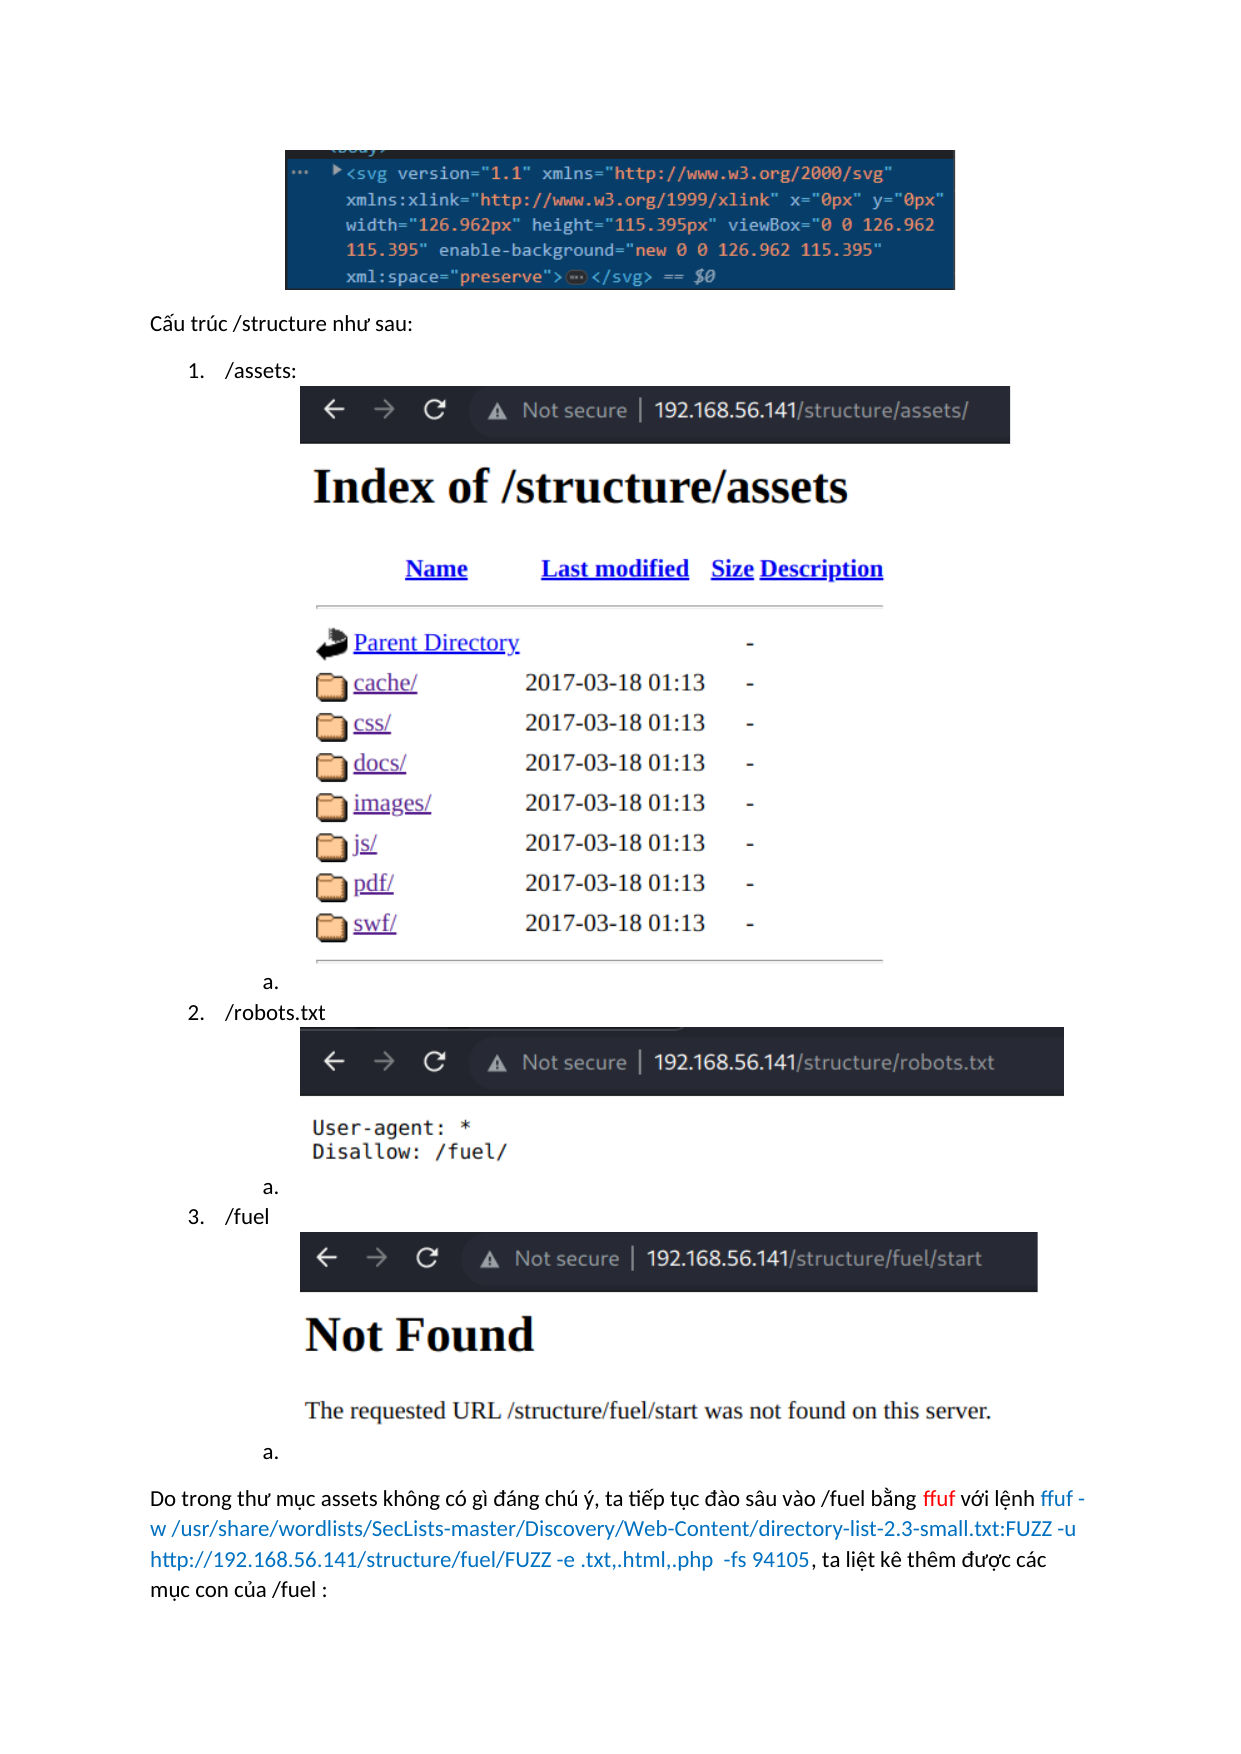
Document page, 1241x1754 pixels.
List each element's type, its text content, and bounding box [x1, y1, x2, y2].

list /assets: [187, 356, 1090, 384]
text Cấu trúc /structure như sau: [150, 309, 1090, 337]
text Do trong thư mục assets không có gì đáng chú ý, ta tiếp tục đào sâu vào /fuel bằng ffuf với lệnh ffuf -w /usr/share/wordlists/SecLists-master/Discovery/Web-Content/directory-list-2.3-small.txt:FUZZ -u http://192.168.56.141/structure/fuel/FUZZ -e .txt,.html,.php -fs 94105, ta liệt kê thêm được các mục con của /fuel : [150, 1484, 1090, 1603]
picture [300, 386, 1011, 990]
picture [285, 150, 955, 290]
picture [300, 1027, 1064, 1194]
list /fuel [187, 1202, 1090, 1230]
list /robots.txt [187, 998, 1090, 1026]
picture [300, 1232, 1038, 1460]
